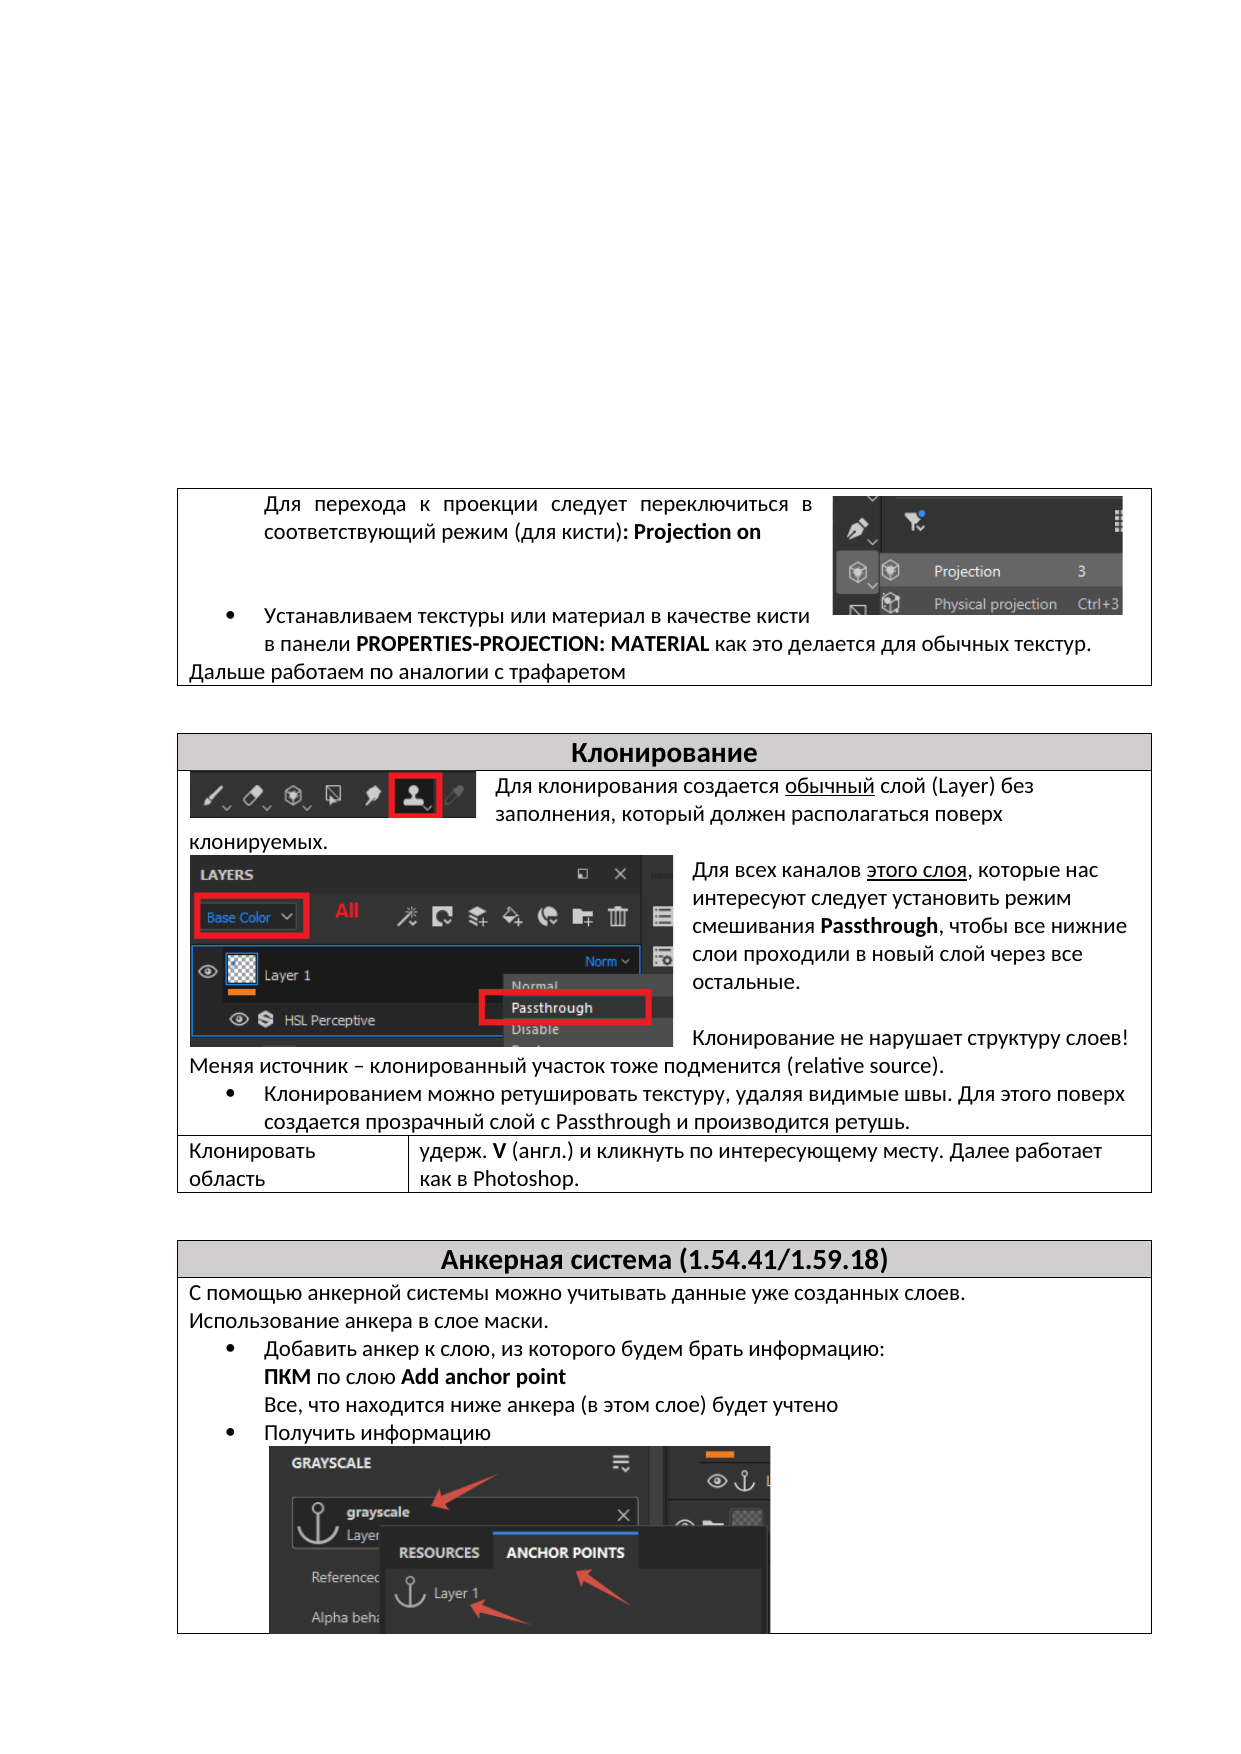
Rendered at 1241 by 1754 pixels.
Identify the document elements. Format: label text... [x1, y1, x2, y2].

picture [269, 1446, 771, 1634]
table_header Анкерная система (1.54.41/1.59.18) [178, 1241, 1151, 1277]
table_cell Клонировать область [178, 1136, 408, 1192]
table_header Клонирование [178, 734, 1151, 770]
picture [188, 770, 477, 818]
table_cell Для клонирования создается обычный слой (Layer) без заполнения, который должен располагаться поверх клонируемых. Для всех каналов этого слоя, которые нас интересуют следует установить режим смешивания Passthrough, чтобы все нижние слои проходили в новый слой через все остальные. Клонирование не нарушает структуру слоев! Меняя источник – клонированный участок тоже подменится (relative source). Клонированием можно ретушировать текстуру, удаляя видимые швы. Для этого поверх создается прозрачный слой с Passthrough и производится ретушь. [178, 771, 1151, 1135]
table_cell Для перехода к проекции следует переключиться в соответствующий режим (для кисти): Projection on Устанавливаем текстуры или материал в качестве кисти в панели PROPERTIES-PROJECTION: MATERIAL как это делается для обычных текстур. Дальше работаем по аналогии с трафаретом [178, 489, 1151, 685]
picture [832, 496, 1123, 615]
table_cell удерж. V (англ.) и кликнуть по интересующему месту. Далее работает как в Photoshop. [409, 1136, 1151, 1192]
picture [188, 855, 673, 1046]
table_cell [178, 1278, 1151, 1633]
